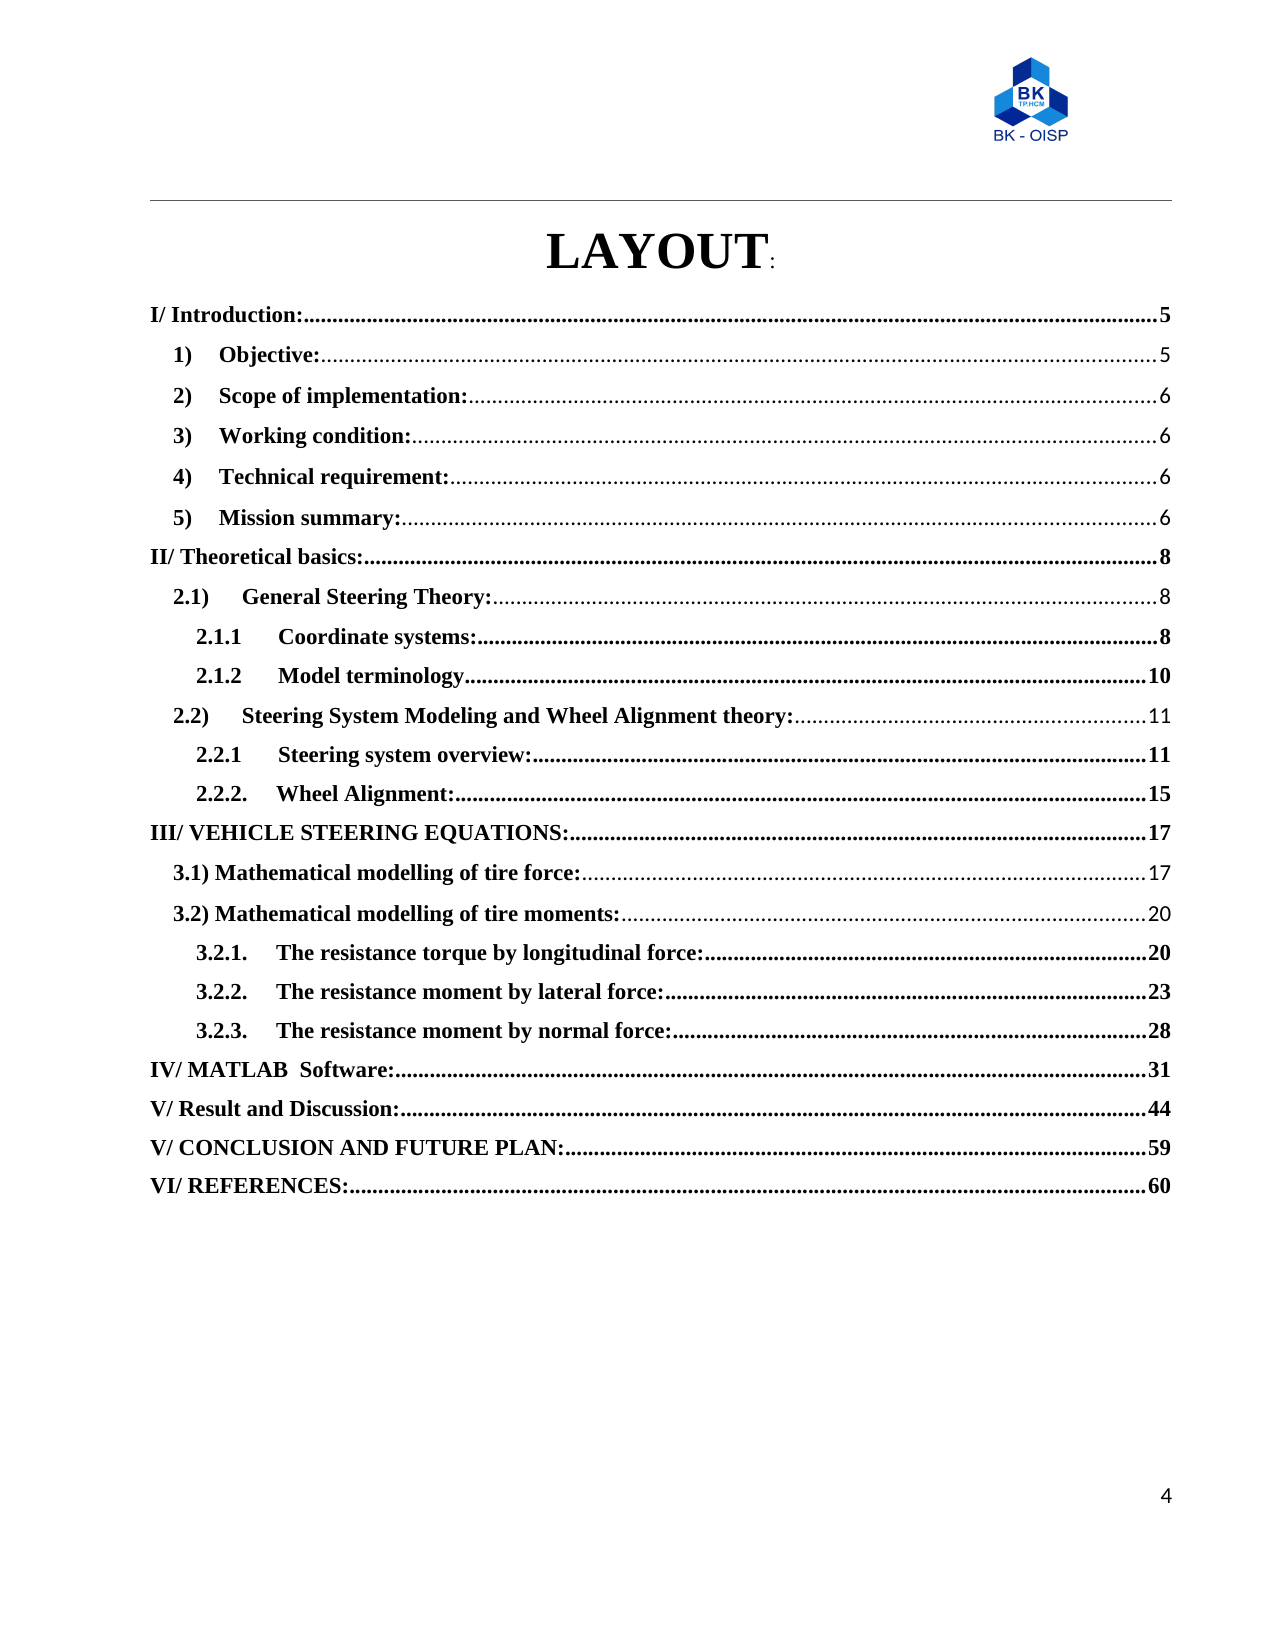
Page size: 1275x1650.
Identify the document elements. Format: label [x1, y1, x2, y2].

picture [993, 56, 1069, 148]
